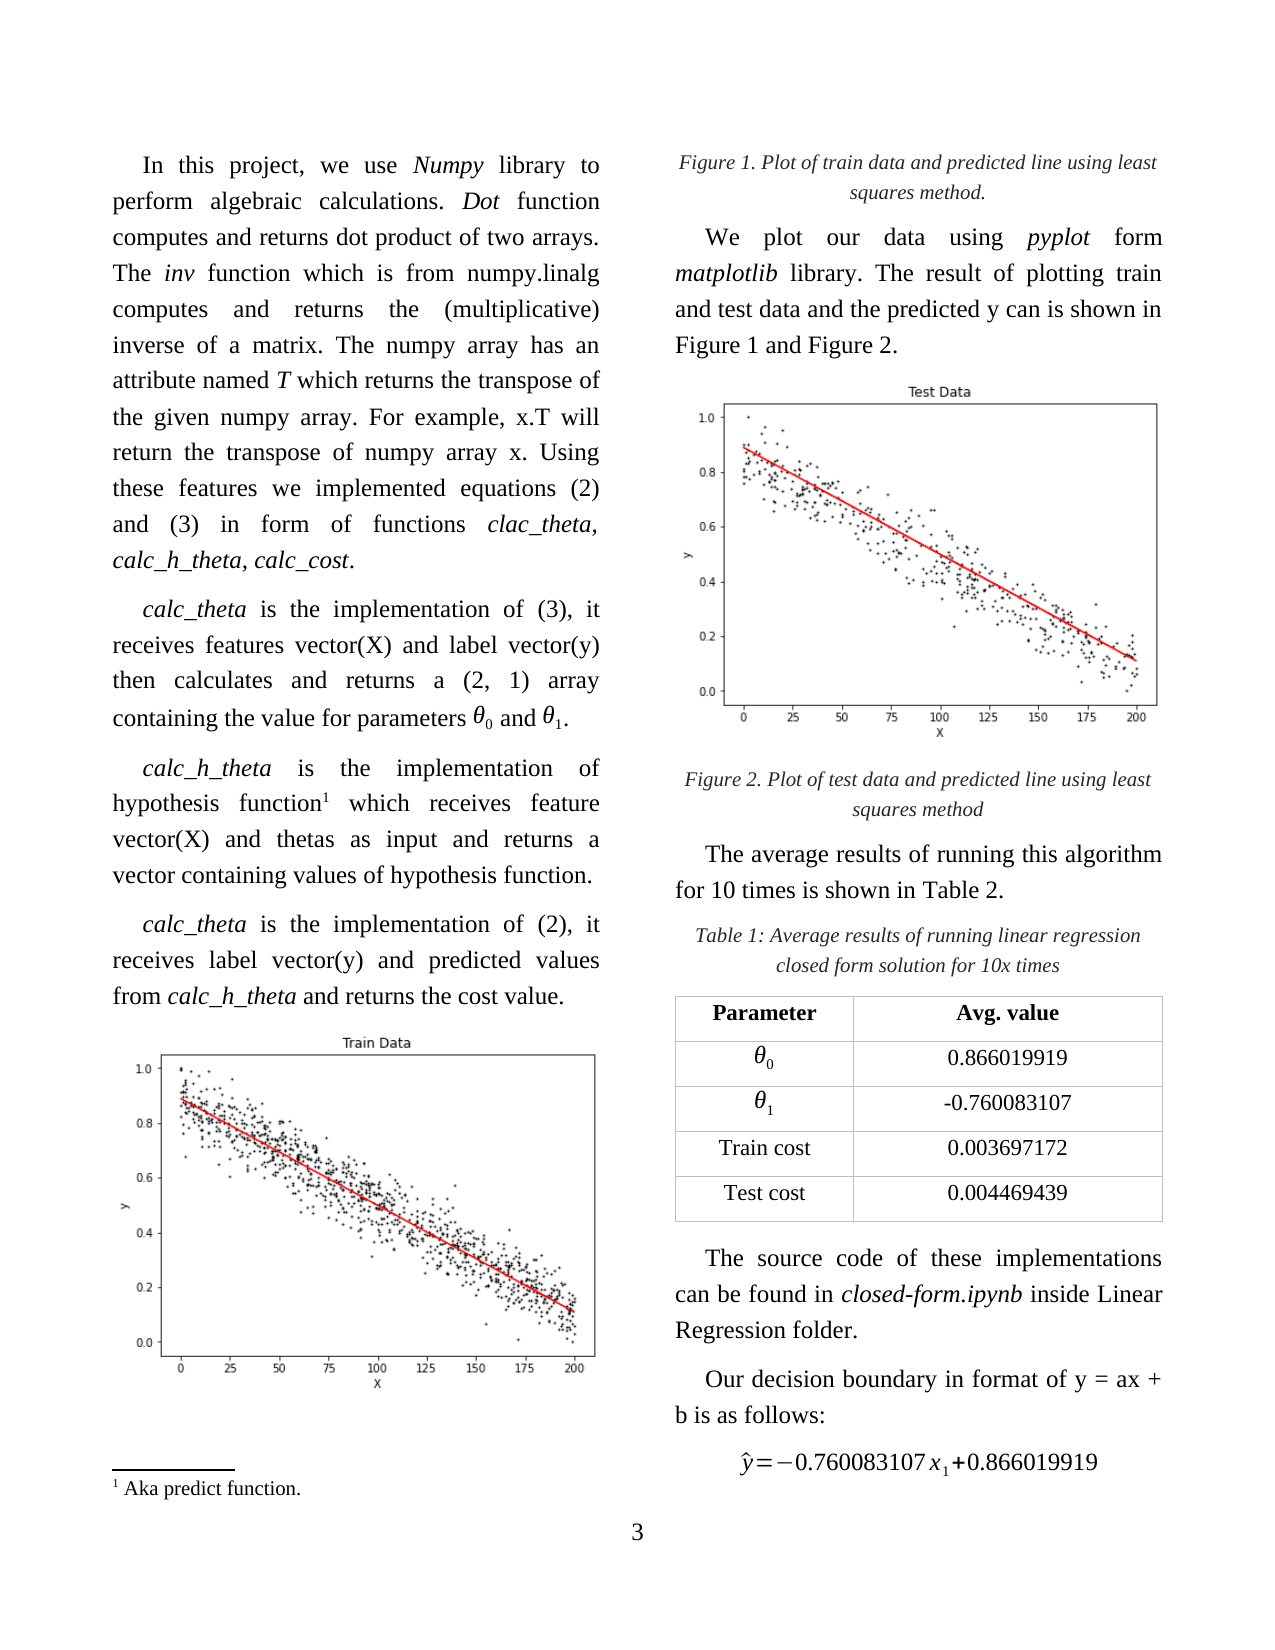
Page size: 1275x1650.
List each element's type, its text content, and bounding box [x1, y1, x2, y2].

text calc_theta is the implementation of (2), it receives label vector(y) and predicted values from calc_h_theta and returns the cost value. [112, 909, 600, 1009]
table_cell 0.866019919 [854, 1042, 1162, 1086]
table_cell -0.760083107 [854, 1087, 1162, 1131]
table_cell [676, 1042, 853, 1086]
table_cell 0.003697172 [854, 1132, 1162, 1176]
text The average results of running this algorithm for 10 times is shown in Table 2. [675, 839, 1162, 904]
text The source code of these implementations can be found in closed-form.ipynb inside Linear Regression folder. [675, 1243, 1162, 1344]
text In this project, we use Numpy library to perform algebraic calculations. Dot function computes and returns dot product of two arrays. The inv function which is from numpy.linalg computes and returns the (multiplicative) inverse of a matrix. The numpy array has an attribute named T which returns the transpose of the given numpy array. For example, x.T will return the transpose of numpy array x. Using these features we implemented equations (2) and (3) in form of functions clac_theta, calc_h_theta, calc_cost. [112, 150, 600, 574]
table_cell [676, 1087, 853, 1131]
table_cell 0.004469439 [854, 1177, 1162, 1221]
text Figure 1. Plot of train data and predicted line using least squares method. [675, 150, 1162, 204]
text Table 1: Average results of running linear regression closed form solution for 10x times [675, 923, 1162, 977]
text Our decision boundary in format of y = ax + b is as follows: [675, 1364, 1162, 1428]
picture [675, 378, 1163, 747]
table_header Parameter [676, 997, 853, 1041]
text calc_h_theta is the implementation of hypothesis function which receives feature vector(X) and thetas as input and returns a vector containing values of hypothesis function. [112, 753, 600, 889]
text We plot our data using pyplot form matplotlib library. The result of plotting train and test data and the predicted y can is shown in Figure 1 and Figure 2. [675, 222, 1162, 359]
table_header Avg. value [854, 997, 1162, 1041]
table_cell Train cost [676, 1132, 853, 1176]
text calc_theta is the implementation of (3), it receives features vector(X) and label vector(y) then calculates and returns a (2, 1) array containing the value for parameters and . [112, 594, 600, 733]
picture [112, 1029, 600, 1398]
text Figure 2. Plot of test data and predicted line using least squares method [675, 767, 1162, 821]
table_cell Test cost [676, 1177, 853, 1221]
